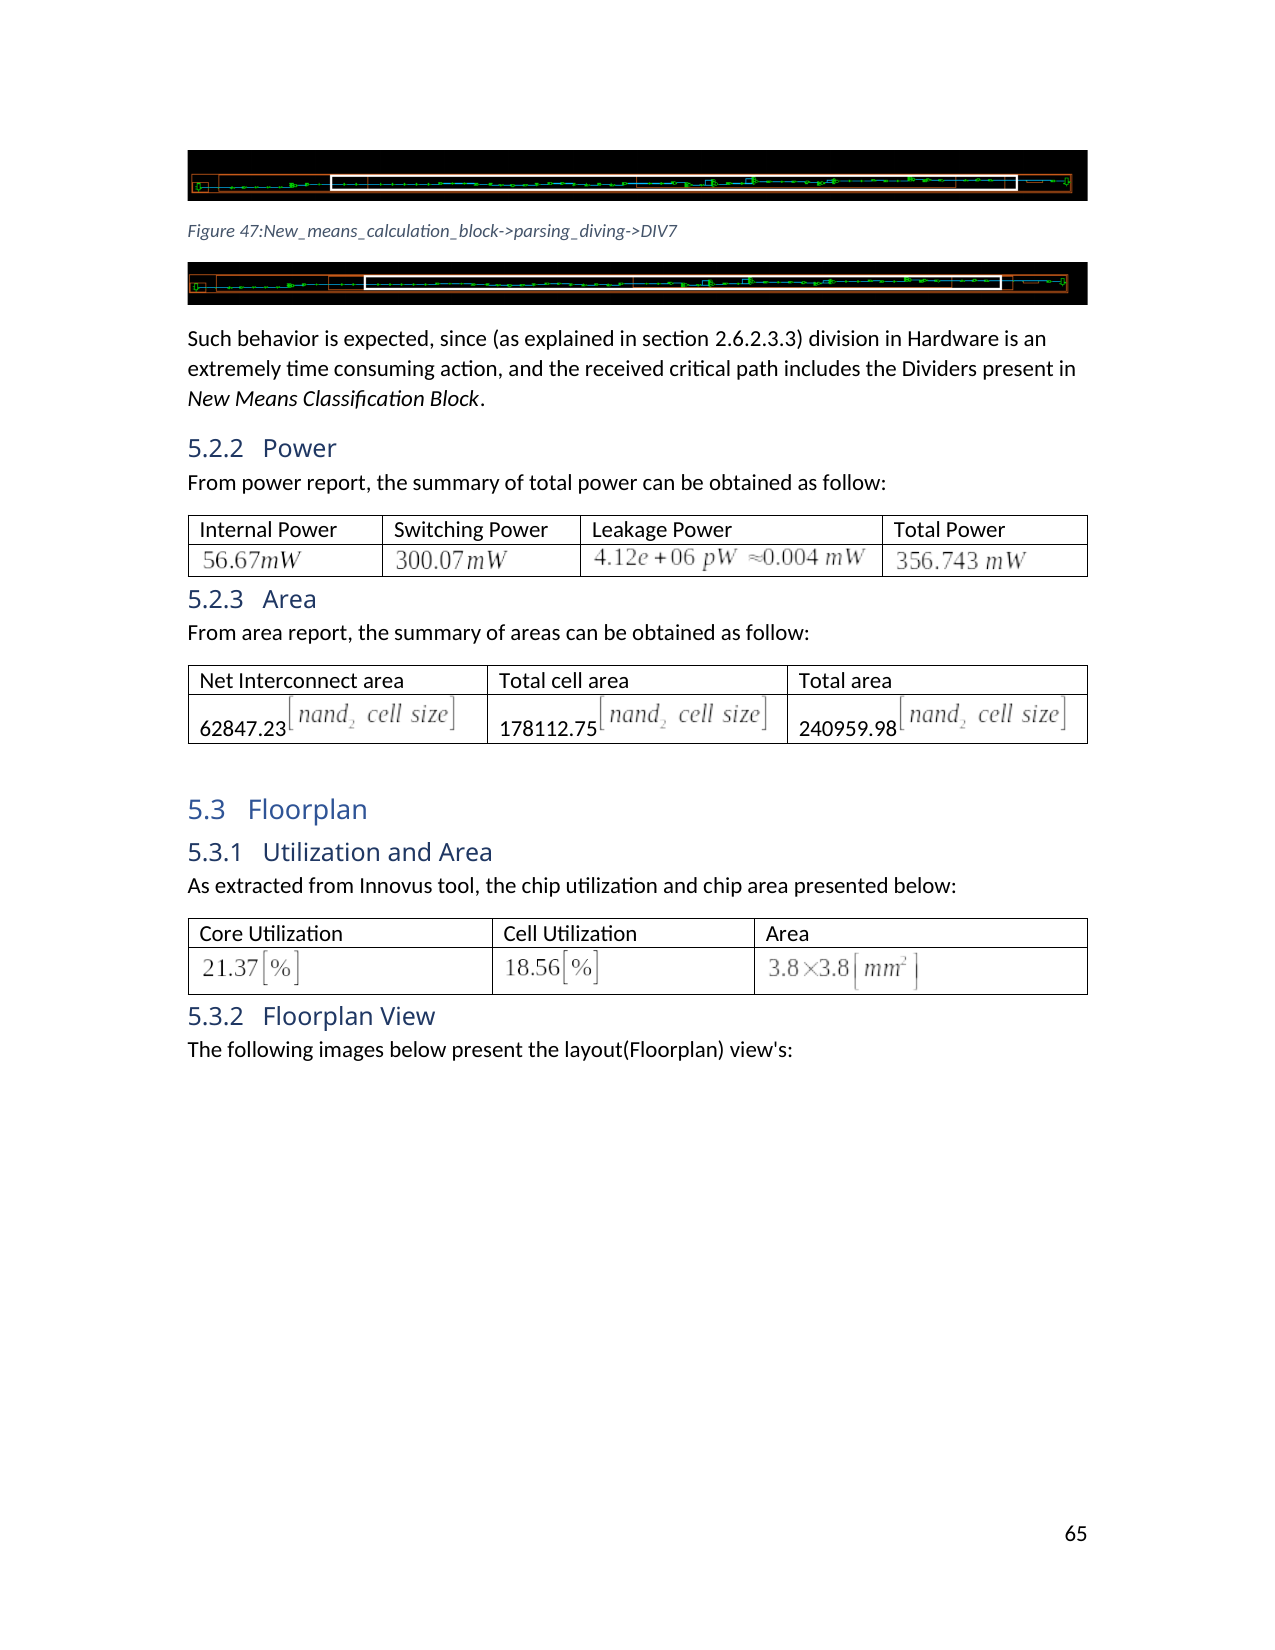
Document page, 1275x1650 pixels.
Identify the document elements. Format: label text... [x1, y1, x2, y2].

table_cell [189, 545, 382, 576]
table_header Total cell area [488, 666, 787, 694]
table_cell [755, 948, 1087, 993]
table_cell [581, 545, 882, 576]
table_cell 62847.23 [189, 695, 487, 743]
picture [187, 150, 1088, 201]
table_cell [383, 545, 580, 576]
table_header Total area [788, 666, 1087, 694]
table_cell [493, 948, 754, 993]
text As extracted from Innovus tool, the chip utilization and chip area presented below: [187, 871, 1087, 899]
picture [187, 262, 1088, 305]
text The following images below present the layout(Floorplan) view's: [187, 1036, 1087, 1063]
table_cell [883, 545, 1087, 576]
subtitle Area [187, 581, 1087, 615]
subtitle Floorplan [187, 791, 1087, 827]
table_header Area [755, 919, 1087, 947]
table_header Leakage Power [581, 516, 882, 544]
table_header Internal Power [189, 516, 382, 544]
subtitle Power [187, 431, 1087, 465]
table_header Total Power [883, 516, 1087, 544]
subtitle Floorplan View [187, 999, 1087, 1033]
table_cell 178112.75 [488, 695, 787, 743]
table_cell [189, 948, 492, 993]
text Such behavior is expected, since (as explained in section ‎2.6.2.3.3) division in Hardware is an extremely time consuming action, and the received critical path includes the Dividers present in New Means Classification Block. [187, 324, 1087, 412]
text From power report, the summary of total power can be obtained as follow: [187, 468, 1087, 496]
table_header Net Interconnect area [189, 666, 487, 694]
table_header Cell Utilization [493, 919, 754, 947]
table_cell 240959.98 [788, 695, 1087, 743]
subtitle Utilization and Area [187, 834, 1087, 868]
text From area report, the summary of areas can be obtained as follow: [187, 618, 1087, 646]
table_header Core Utilization [189, 919, 492, 947]
table_header Switching Power [383, 516, 580, 544]
